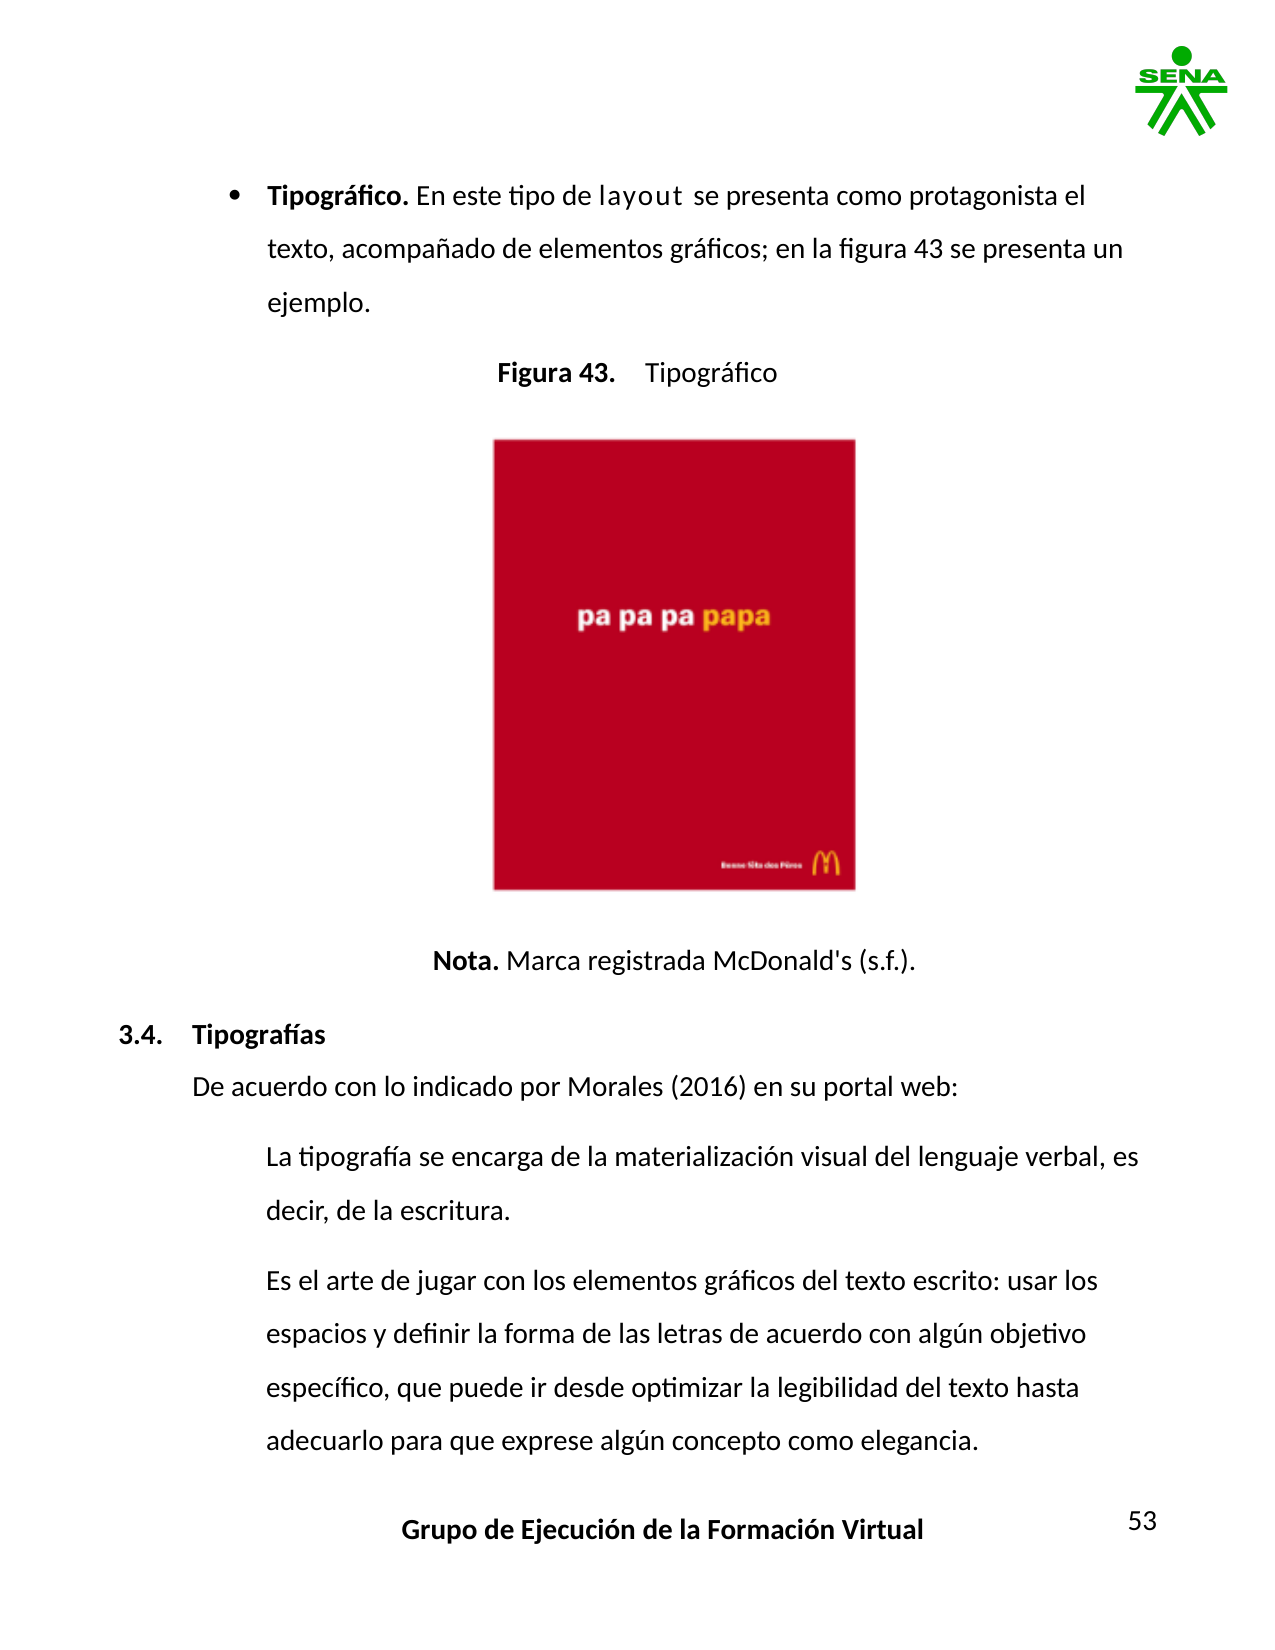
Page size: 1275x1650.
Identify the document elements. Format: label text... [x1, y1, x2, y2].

text De acuerdo con lo indicado por Morales (2016) en su portal web: [118, 1068, 1157, 1104]
picture [477, 424, 872, 908]
list Tipográfico. En este tipo de layout se presenta como protagonista el texto, acompañado de elementos gráficos; en la figura 43 se presenta un ejemplo. [229, 177, 1157, 320]
text Tipográfico [118, 354, 1157, 390]
text Nota. Marca registrada McDonald's (s.f.). [118, 942, 1157, 977]
subtitle Tipografías [118, 1016, 1157, 1052]
picture [1135, 46, 1228, 136]
text La tipografía se encarga de la materialización visual del lenguaje verbal, es decir, de la escritura. [266, 1138, 1157, 1227]
text Es el arte de jugar con los elementos gráficos del texto escrito: usar los espacios y definir la forma de las letras de acuerdo con algún objetivo específico, que puede ir desde optimizar la legibilidad del texto hasta adecuarlo para que exprese algún concepto como elegancia. [266, 1262, 1157, 1458]
